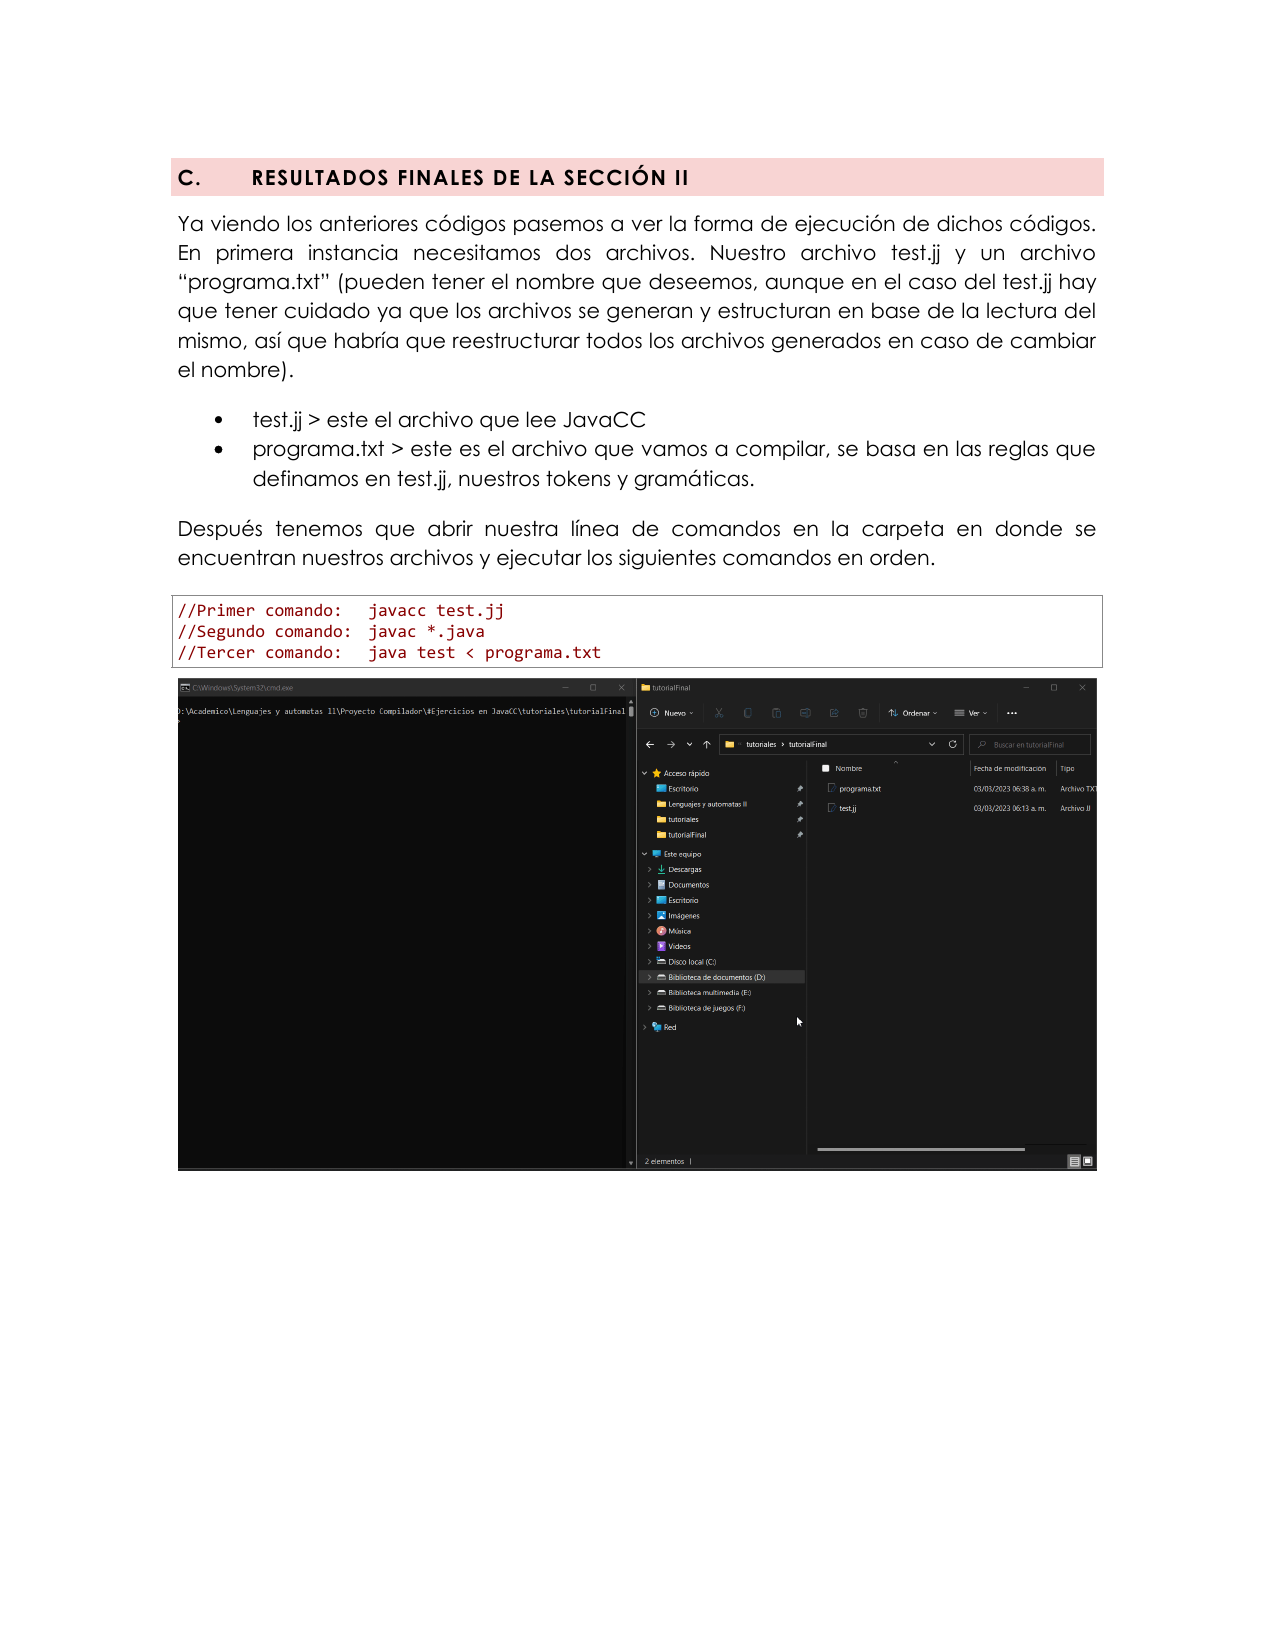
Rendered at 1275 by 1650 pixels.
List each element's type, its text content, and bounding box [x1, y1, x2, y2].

text //Segundo comando: javac *.java [177, 621, 1098, 636]
list test.jj > este el archivo que lee JavaCC [215, 407, 1098, 432]
text //Primer comando: javacc test.jj [173, 596, 1102, 621]
subtitle RESULTADOS FINALES DE LA SECCIÓN II [177, 164, 1098, 190]
text //Tercer comando: java test < programa.txt [173, 636, 1102, 667]
text Después tenemos que abrir nuestra línea de comandos en la carpeta en donde se encuentran nuestros archivos y ejecutar los siguientes comandos en orden. [177, 515, 1098, 570]
text Ya viendo los anteriores códigos pasemos a ver la forma de ejecución de dichos códigos. En primera instancia necesitamos dos archivos. Nuestro archivo test.jj y un archivo “programa.txt” (pueden tener el nombre que deseemos, aunque en el caso del test.jj hay que tener cuidado ya que los archivos se generan y estructuran en base de la lectura del mismo, así que habría que reestructurar todos los archivos generados en caso de cambiar el nombre). [177, 210, 1098, 382]
list programa.txt > este es el archivo que vamos a compilar, se basa en las reglas que definamos en test.jj, nuestros tokens y gramáticas. [215, 436, 1098, 491]
picture [178, 678, 1097, 1171]
